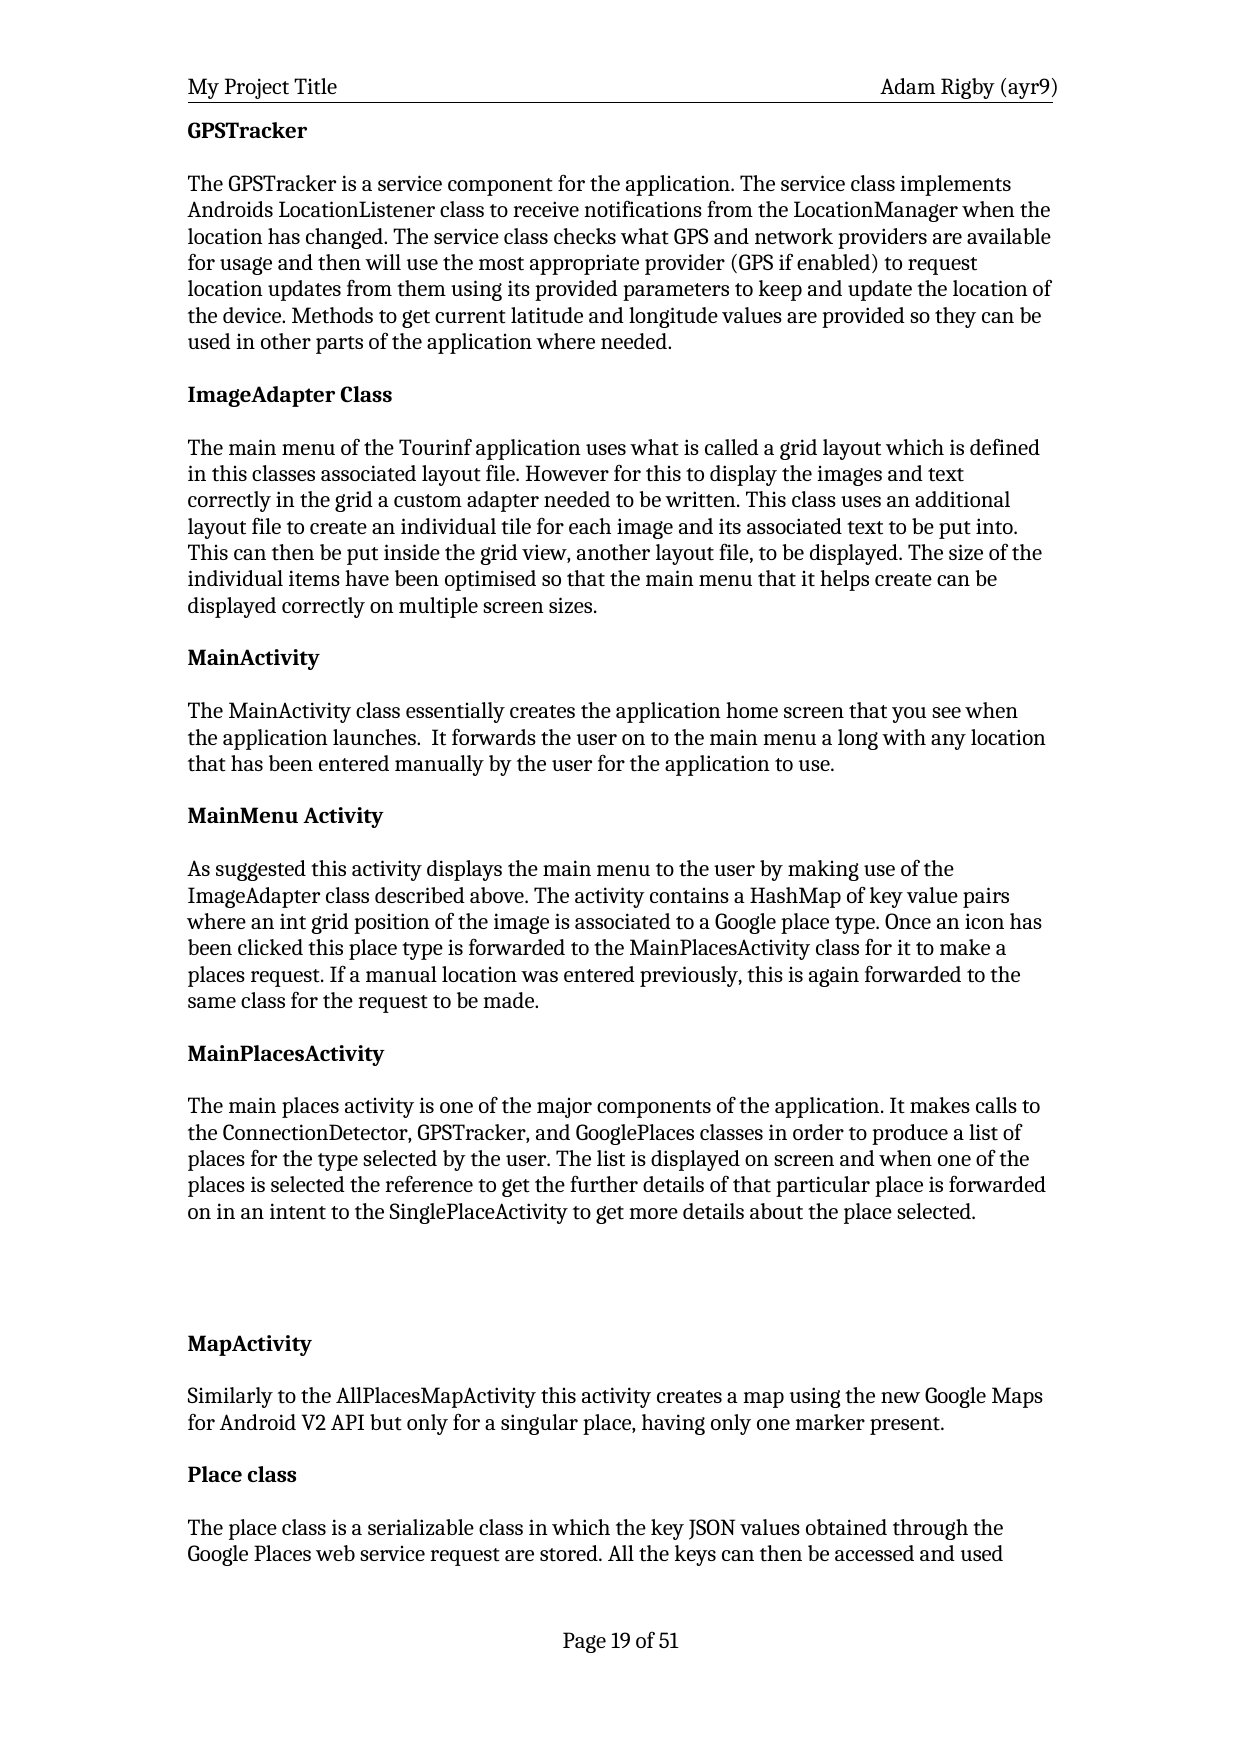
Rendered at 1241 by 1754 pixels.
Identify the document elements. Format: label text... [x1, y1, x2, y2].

text The GPSTracker is a service component for the application. The service class implements Androids LocationListener class to receive notifications from the LocationManager when the location has changed. The service class checks what GPS and network providers are available for usage and then will use the most appropriate provider (GPS if enabled) to request location updates from them using its provided parameters to keep and update the location of the device. Methods to get current latitude and longitude values are provided so they can be used in other parts of the application where needed. [187, 171, 1053, 355]
text MainActivity [187, 645, 1053, 672]
text MainPlacesActivity [187, 1041, 1053, 1067]
text MainMenu Activity [187, 803, 1053, 830]
text GPSTracker [187, 118, 1053, 144]
text MapActivity [187, 1330, 1053, 1357]
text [187, 1515, 1053, 1568]
text The main menu of the Tourinf application uses what is called a grid layout which is defined in this classes associated layout file. However for this to display the images and text correctly in the grid a custom adapter needed to be written. This class uses an additional layout file to create an individual tile for each image and its associated text to be put into. This can then be put inside the grid view, another layout file, to be displayed. The size of the individual items have been optimised so that the main menu that it helps create can be displayed correctly on multiple screen sizes. [187, 434, 1053, 619]
text As suggested this activity displays the main menu to the user by making use of the ImageAdapter class described above. The activity contains a HashMap of key value pairs where an int grid position of the image is associated to a Google place type. Once an icon has been clicked this place type is forwarded to the MainPlacesActivity class for it to make a places request. If a manual location was entered previously, this is again forwarded to the same class for the request to be made. [187, 856, 1053, 1014]
text The MainActivity class essentially creates the application home screen that you see when the application launches. It forwards the user on to the main menu a long with any location that has been entered manually by the user for the application to use. [187, 698, 1053, 777]
text The main places activity is one of the major components of the application. It makes calls to the ConnectionDetector, GPSTracker, and GooglePlaces classes in order to produce a list of places for the type selected by the user. The list is displayed on screen and when one of the places is selected the reference to get the further details of that particular place is forwarded on in an intent to the SinglePlaceActivity to get more details about the place selected. [187, 1093, 1053, 1225]
text ImageAdapter Class [187, 382, 1053, 408]
text Similarly to the AllPlacesMapActivity this activity creates a map using the new Google Maps for Android V2 API but only for a singular place, having only one marker present. [187, 1383, 1053, 1436]
text Place class [187, 1462, 1053, 1488]
